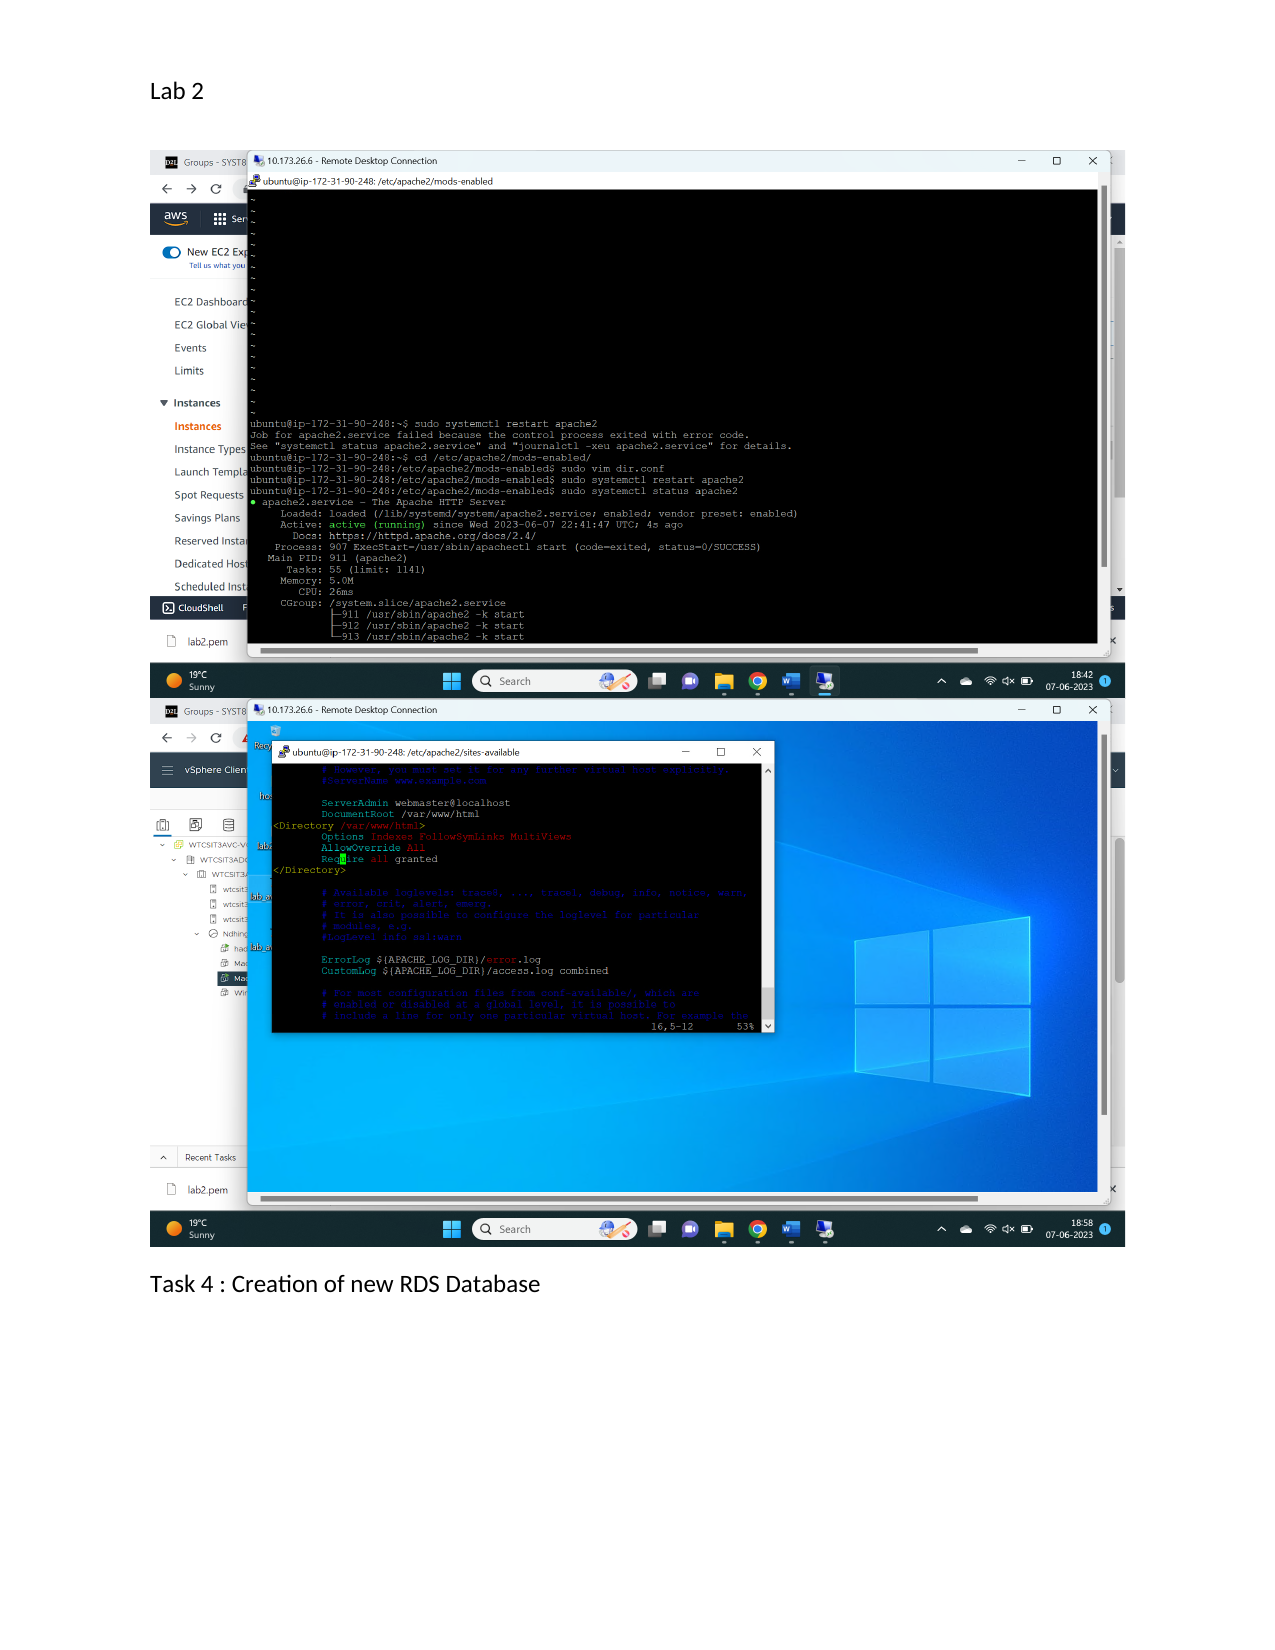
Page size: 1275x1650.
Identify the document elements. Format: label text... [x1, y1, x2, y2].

text Task 4 : Creation of new RDS Database [150, 1268, 1125, 1298]
picture [150, 150, 1125, 1247]
